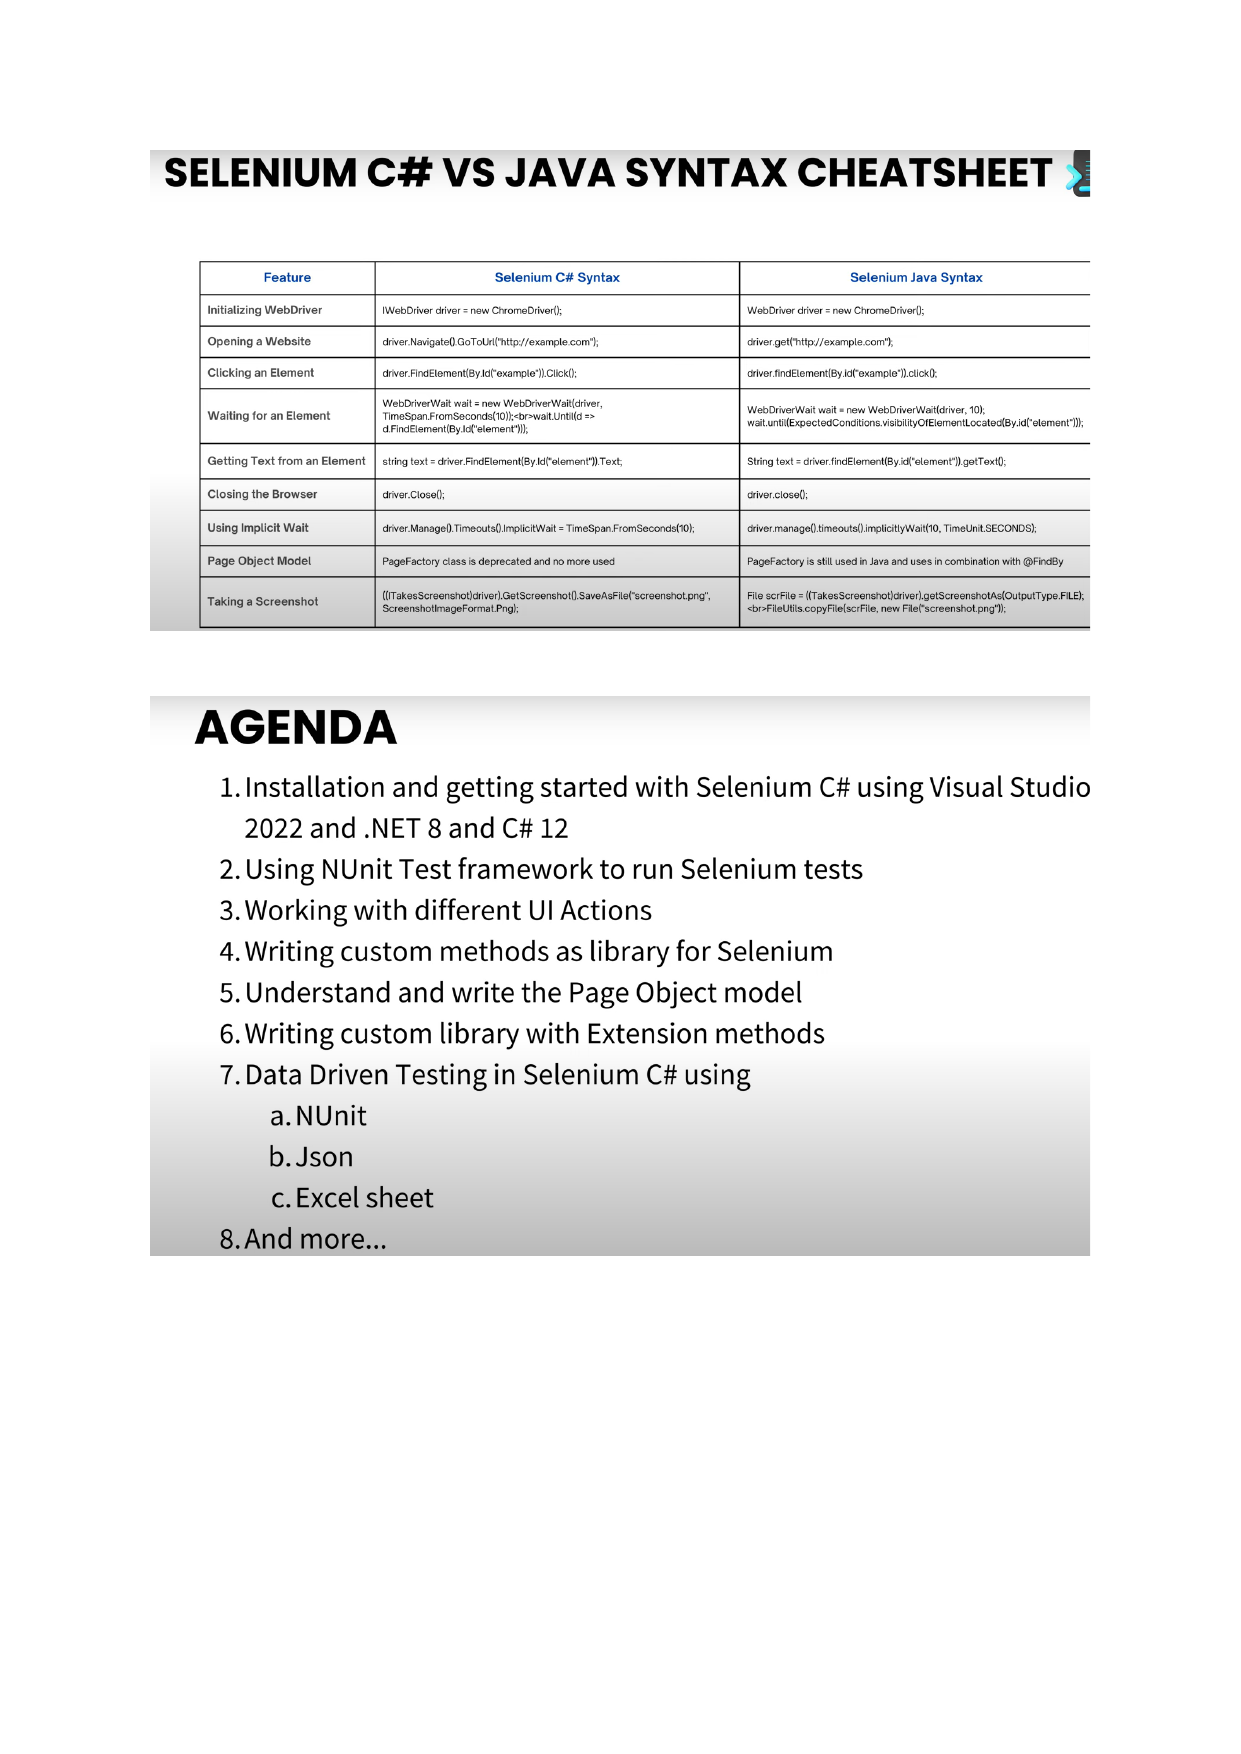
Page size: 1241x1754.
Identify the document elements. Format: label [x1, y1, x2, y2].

picture [150, 696, 1091, 1256]
picture [150, 150, 1091, 631]
